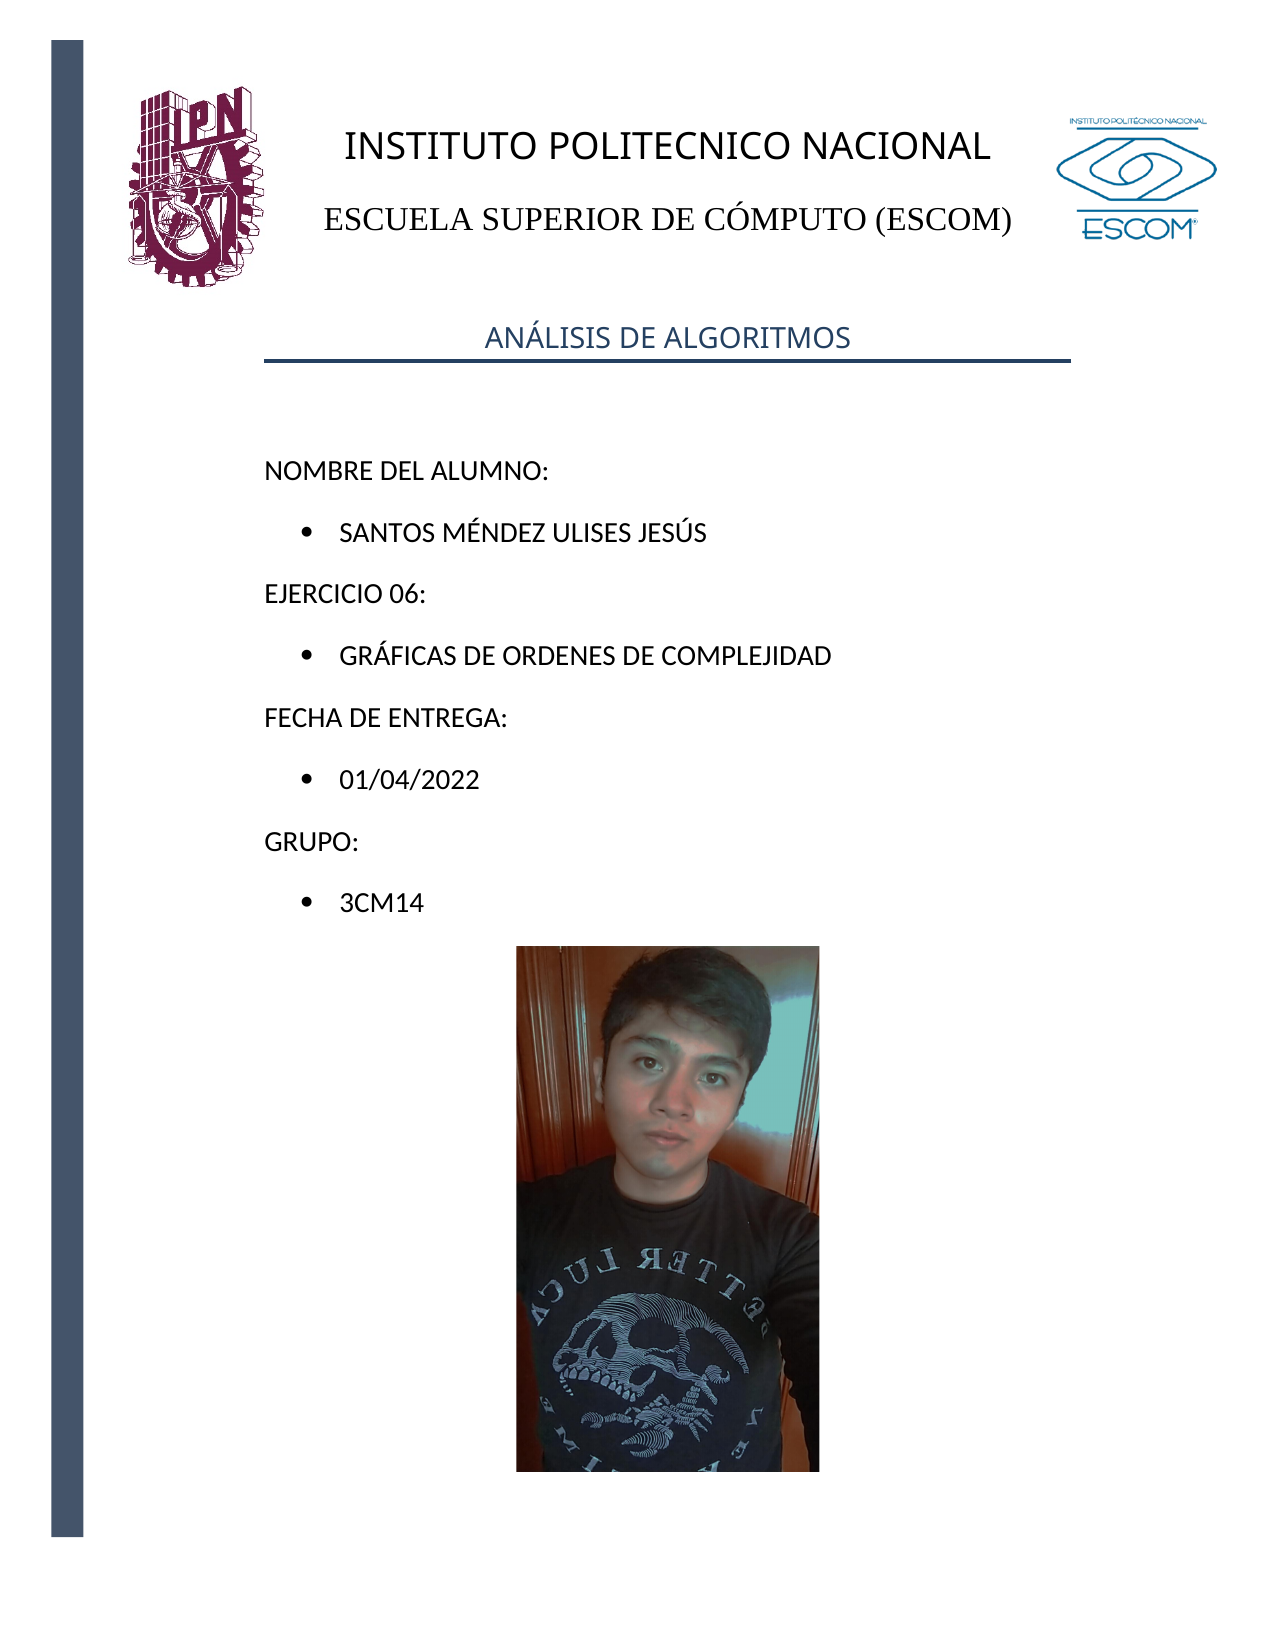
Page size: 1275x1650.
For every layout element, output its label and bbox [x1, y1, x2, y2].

picture [516, 946, 820, 1472]
picture [111, 76, 281, 297]
picture [1051, 113, 1221, 243]
